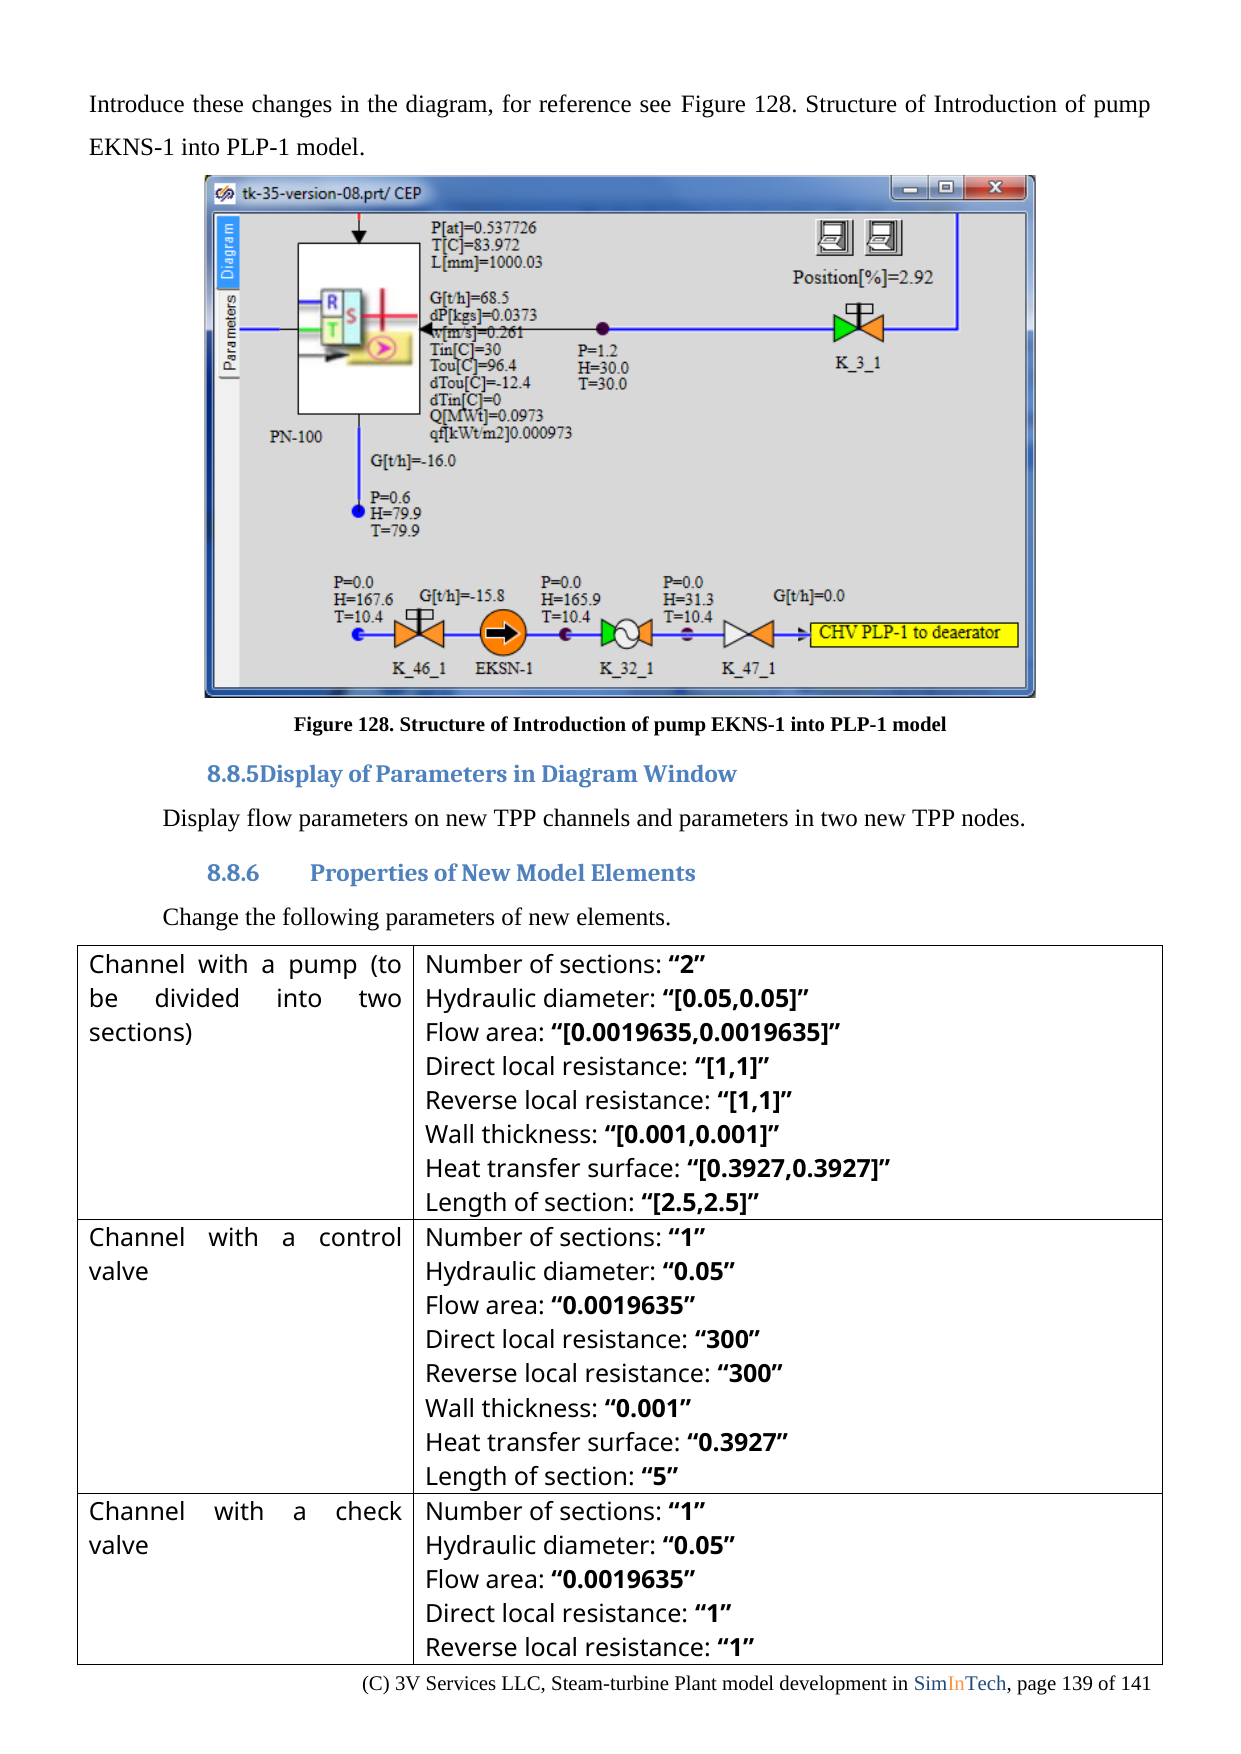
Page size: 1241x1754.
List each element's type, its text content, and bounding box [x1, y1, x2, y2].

subtitle Properties of New Model Elements [207, 859, 1152, 888]
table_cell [414, 1494, 1162, 1664]
picture [204, 175, 1036, 698]
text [89, 89, 1152, 161]
table_cell Channel with a control valve [78, 1220, 413, 1492]
table_cell Number of sections: “1” Hydraulic diameter: “0.05” Flow area: “0.0019635” Direct local resistance: “300” Reverse local resistance: “300” Wall thickness: “0.001” Heat transfer surface: “0.3927” Length of section: “5” [414, 1220, 1162, 1492]
table_header Number of sections: “2” Hydraulic diameter: “[0.05,0.05]” Flow area: “[0.0019635,0.0019635]” Direct local resistance: “[1,1]” Reverse local resistance: “[1,1]” Wall thickness: “[0.001,0.001]” Heat transfer surface: “[0.3927,0.3927]” Length of section: “[2.5,2.5]” [414, 946, 1162, 1219]
subtitle Display of Parameters in Diagram Window [207, 760, 1152, 789]
text Change the following parameters of new elements. [89, 902, 1152, 931]
table_header Channel with a pump (to be divided into two sections) [78, 946, 413, 1219]
text Display flow parameters on new TPP channels and parameters in two new TPP nodes. [89, 803, 1152, 832]
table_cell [78, 1494, 413, 1664]
